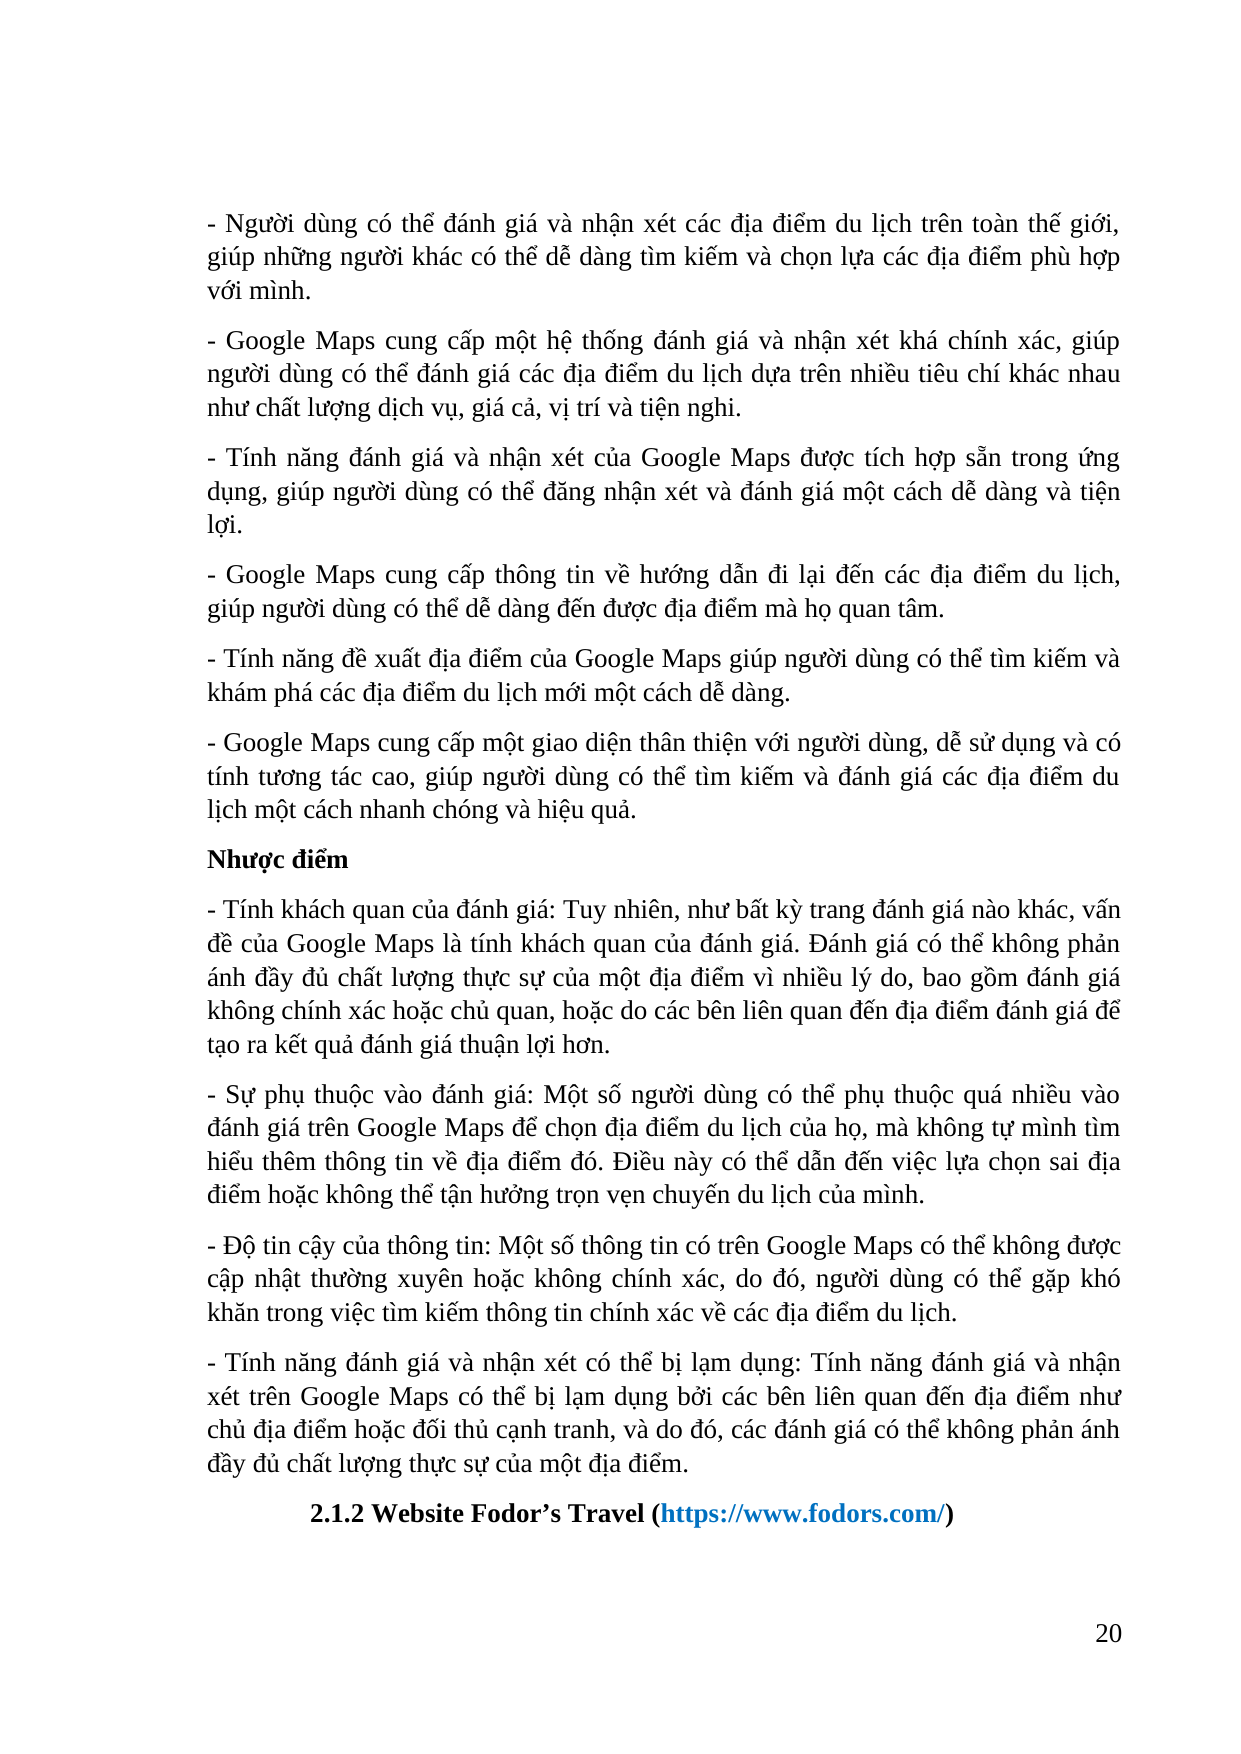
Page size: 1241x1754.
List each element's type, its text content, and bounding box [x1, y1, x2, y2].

text - Độ tin cậy của thông tin: Một số thông tin có trên Google Maps có thể không được cập nhật thường xuyên hoặc không chính xác, do đó, người dùng có thể gặp khó khăn trong việc tìm kiếm thông tin chính xác về các địa điểm du lịch. [207, 1229, 1122, 1327]
subtitle 2.1.2 Website Fodor’s Travel (https://www.fodors.com/) [310, 1497, 1122, 1528]
text - Sự phụ thuộc vào đánh giá: Một số người dùng có thể phụ thuộc quá nhiều vào đánh giá trên Google Maps để chọn địa điểm du lịch của họ, mà không tự mình tìm hiểu thêm thông tin về địa điểm đó. Điều này có thể dẫn đến việc lựa chọn sai địa điểm hoặc không thể tận hưởng trọn vẹn chuyến du lịch của mình. [207, 1078, 1122, 1210]
text - Người dùng có thể đánh giá và nhận xét các địa điểm du lịch trên toàn thế giới, giúp những người khác có thể dễ dàng tìm kiếm và chọn lựa các địa điểm phù hợp với mình. [207, 207, 1122, 305]
text - Google Maps cung cấp một giao diện thân thiện với người dùng, dễ sử dụng và có tính tương tác cao, giúp người dùng có thể tìm kiếm và đánh giá các địa điểm du lịch một cách nhanh chóng và hiệu quả. [207, 726, 1122, 824]
text Nhược điểm [207, 843, 1122, 874]
text - Tính khách quan của đánh giá: Tuy nhiên, như bất kỳ trang đánh giá nào khác, vấn đề của Google Maps là tính khách quan của đánh giá. Đánh giá có thể không phản ánh đầy đủ chất lượng thực sự của một địa điểm vì nhiều lý do, bao gồm đánh giá không chính xác hoặc chủ quan, hoặc do các bên liên quan đến địa điểm đánh giá để tạo ra kết quả đánh giá thuận lợi hơn. [207, 894, 1122, 1059]
text - Google Maps cung cấp một hệ thống đánh giá và nhận xét khá chính xác, giúp người dùng có thể đánh giá các địa điểm du lịch dựa trên nhiều tiêu chí khác nhau như chất lượng dịch vụ, giá cả, vị trí và tiện nghi. [207, 324, 1122, 422]
text - Tính năng đánh giá và nhận xét có thể bị lạm dụng: Tính năng đánh giá và nhận xét trên Google Maps có thể bị lạm dụng bởi các bên liên quan đến địa điểm như chủ địa điểm hoặc đối thủ cạnh tranh, và do đó, các đánh giá có thể không phản ánh đầy đủ chất lượng thực sự của một địa điểm. [207, 1346, 1122, 1478]
text - Tính năng đánh giá và nhận xét của Google Maps được tích hợp sẵn trong ứng dụng, giúp người dùng có thể đăng nhận xét và đánh giá một cách dễ dàng và tiện lợi. [207, 441, 1122, 539]
text - Google Maps cung cấp thông tin về hướng dẫn đi lại đến các địa điểm du lịch, giúp người dùng có thể dễ dàng đến được địa điểm mà họ quan tâm. [207, 559, 1122, 623]
text - Tính năng đề xuất địa điểm của Google Maps giúp người dùng có thể tìm kiếm và khám phá các địa điểm du lịch mới một cách dễ dàng. [207, 642, 1122, 707]
